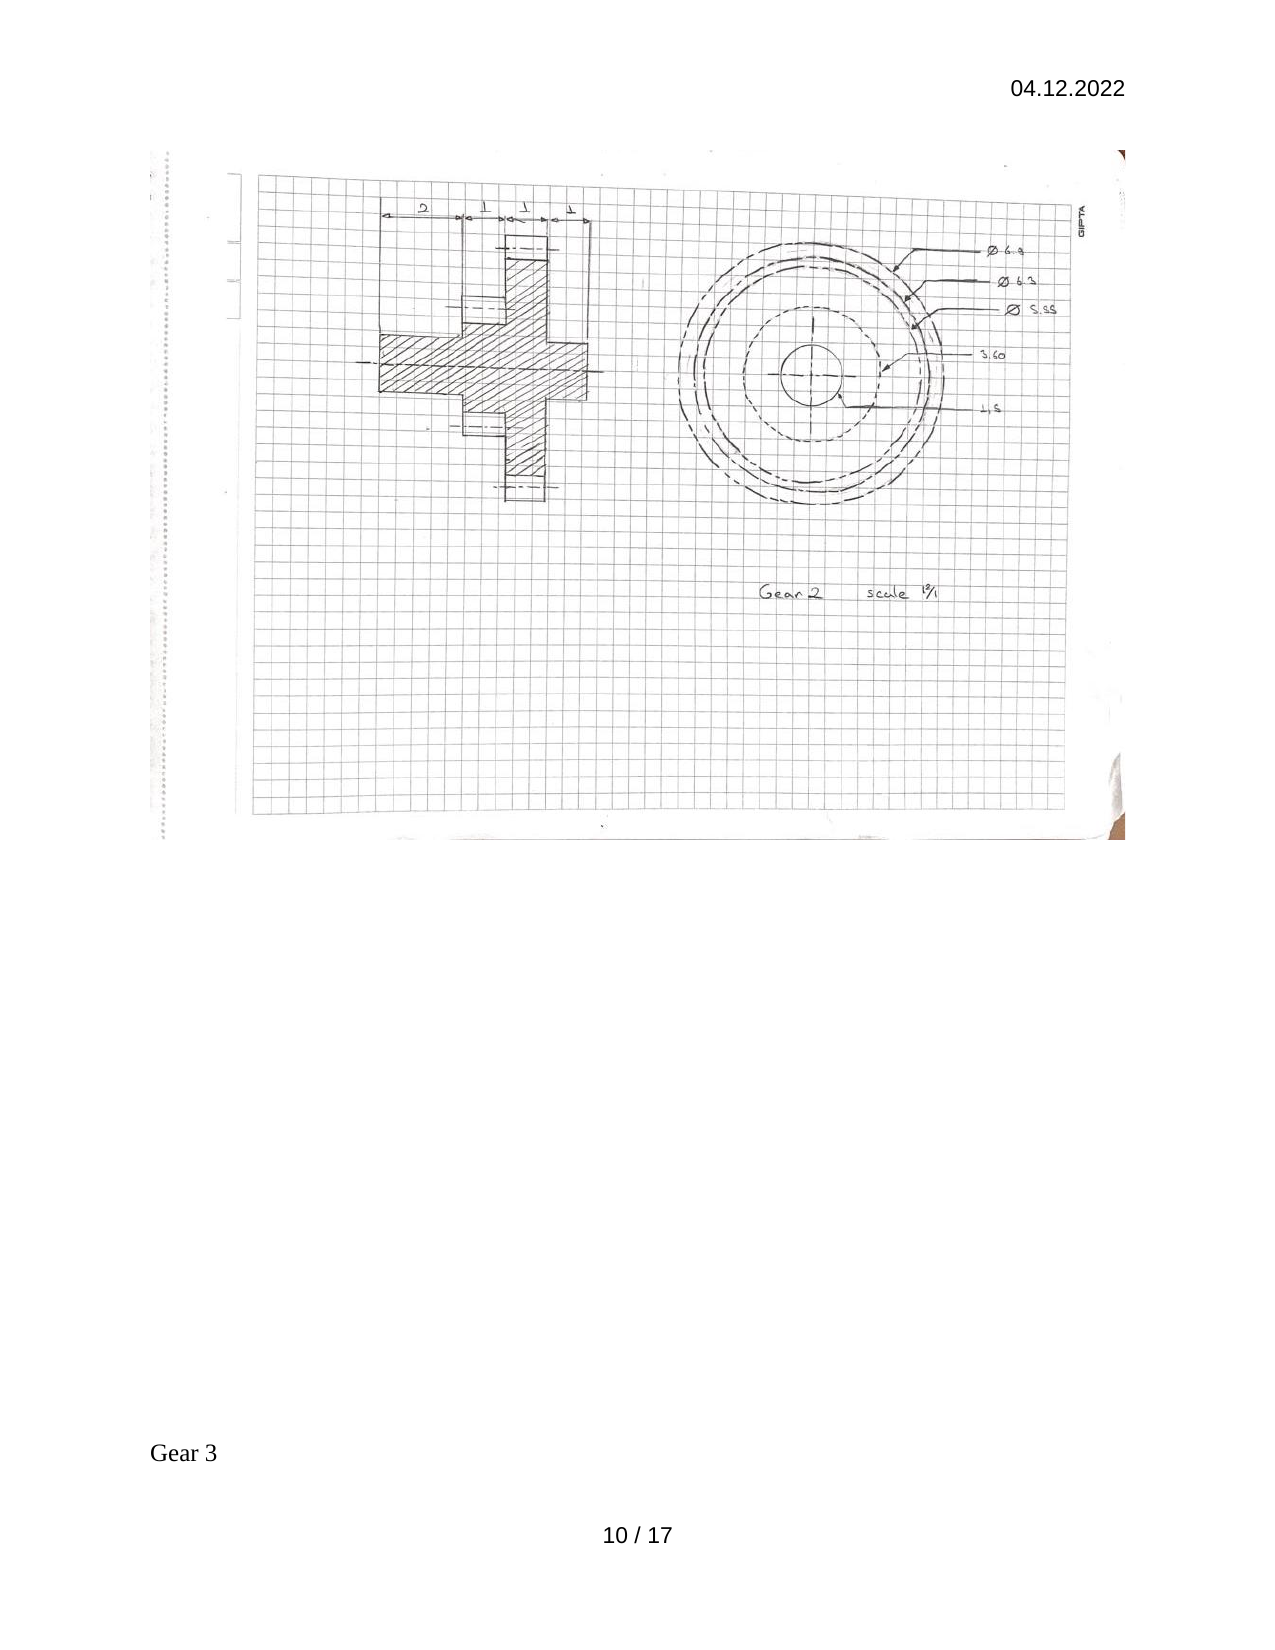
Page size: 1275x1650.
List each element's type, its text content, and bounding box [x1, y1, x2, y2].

picture [150, 150, 1125, 840]
text Gear 3 [150, 1438, 1125, 1467]
